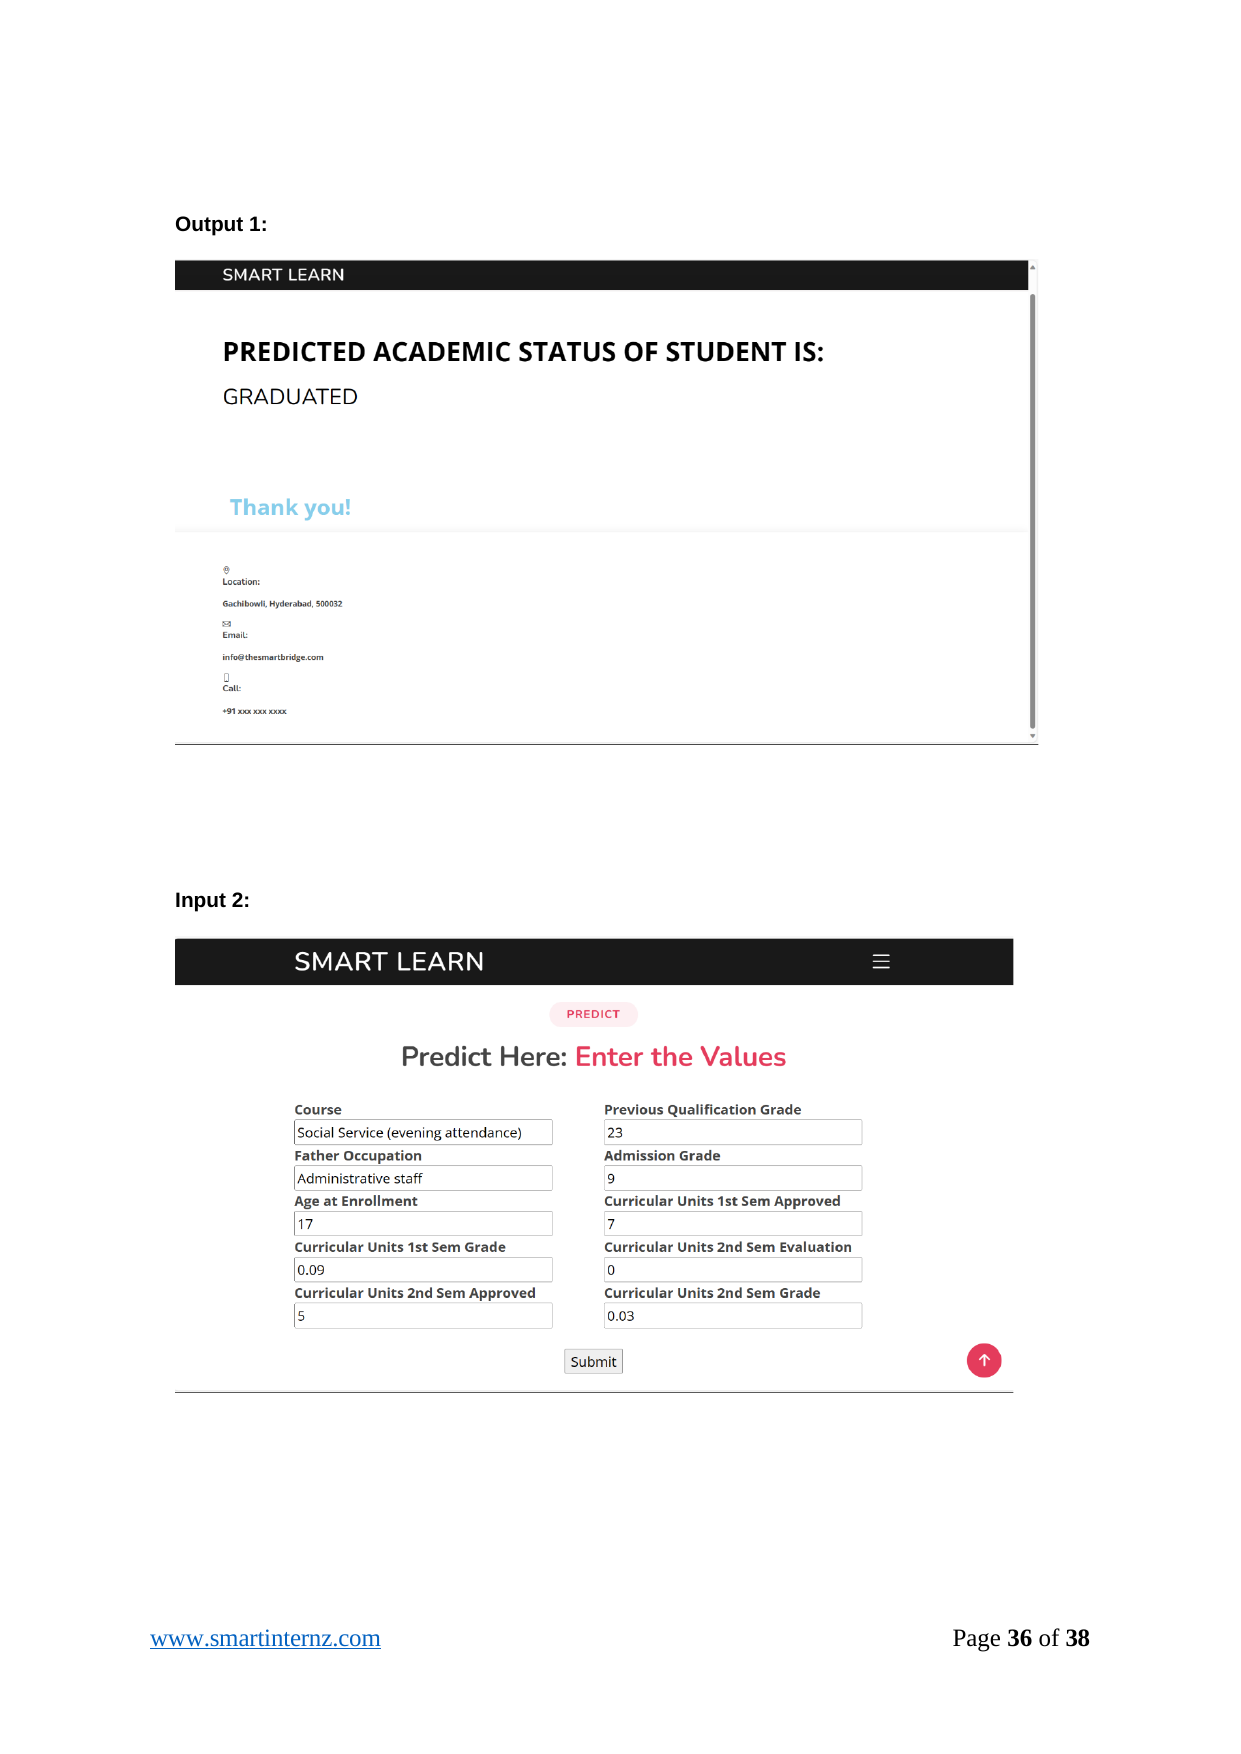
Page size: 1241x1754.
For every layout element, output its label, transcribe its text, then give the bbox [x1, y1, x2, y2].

text Output 1: [175, 211, 1215, 235]
picture [175, 259, 1039, 745]
picture [175, 936, 1014, 1393]
text Input 2: [175, 888, 1215, 912]
